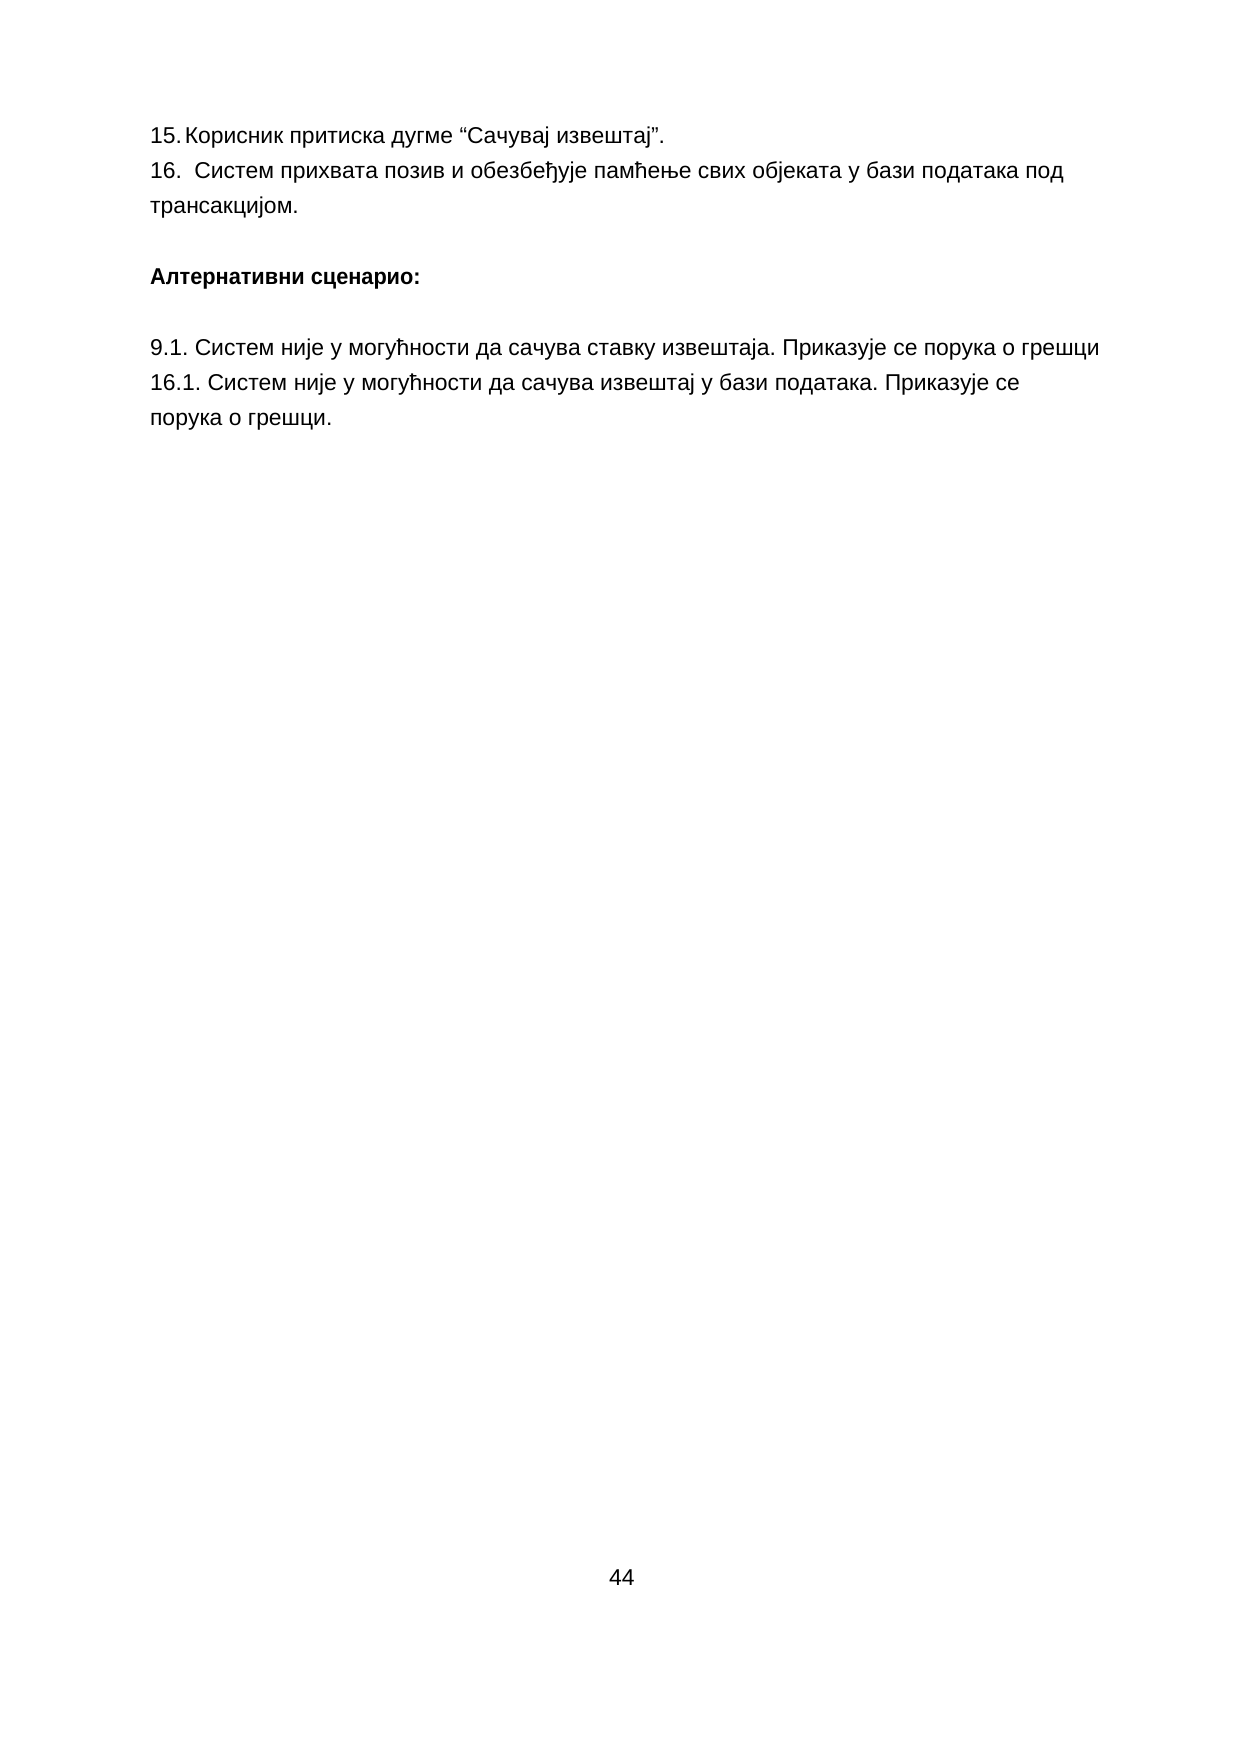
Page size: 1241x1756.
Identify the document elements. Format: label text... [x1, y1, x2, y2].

text 9.1. Систем није у могућности да сачува ставку извештаја. Приказује се порука о грешци [150, 334, 1232, 360]
subtitle Алтернативни сценарио: [150, 263, 1232, 289]
text 16.1. Систем није у могућности да сачува извештај у бази података. Приказује се порука о грешци. [150, 369, 1091, 431]
list Корисник притиска дугме “Сачувај извештај”. [150, 122, 1232, 148]
list Систем прихвата позив и обезбеђује памћење свих објеката у бази података под трансакцијом. [150, 157, 1091, 219]
